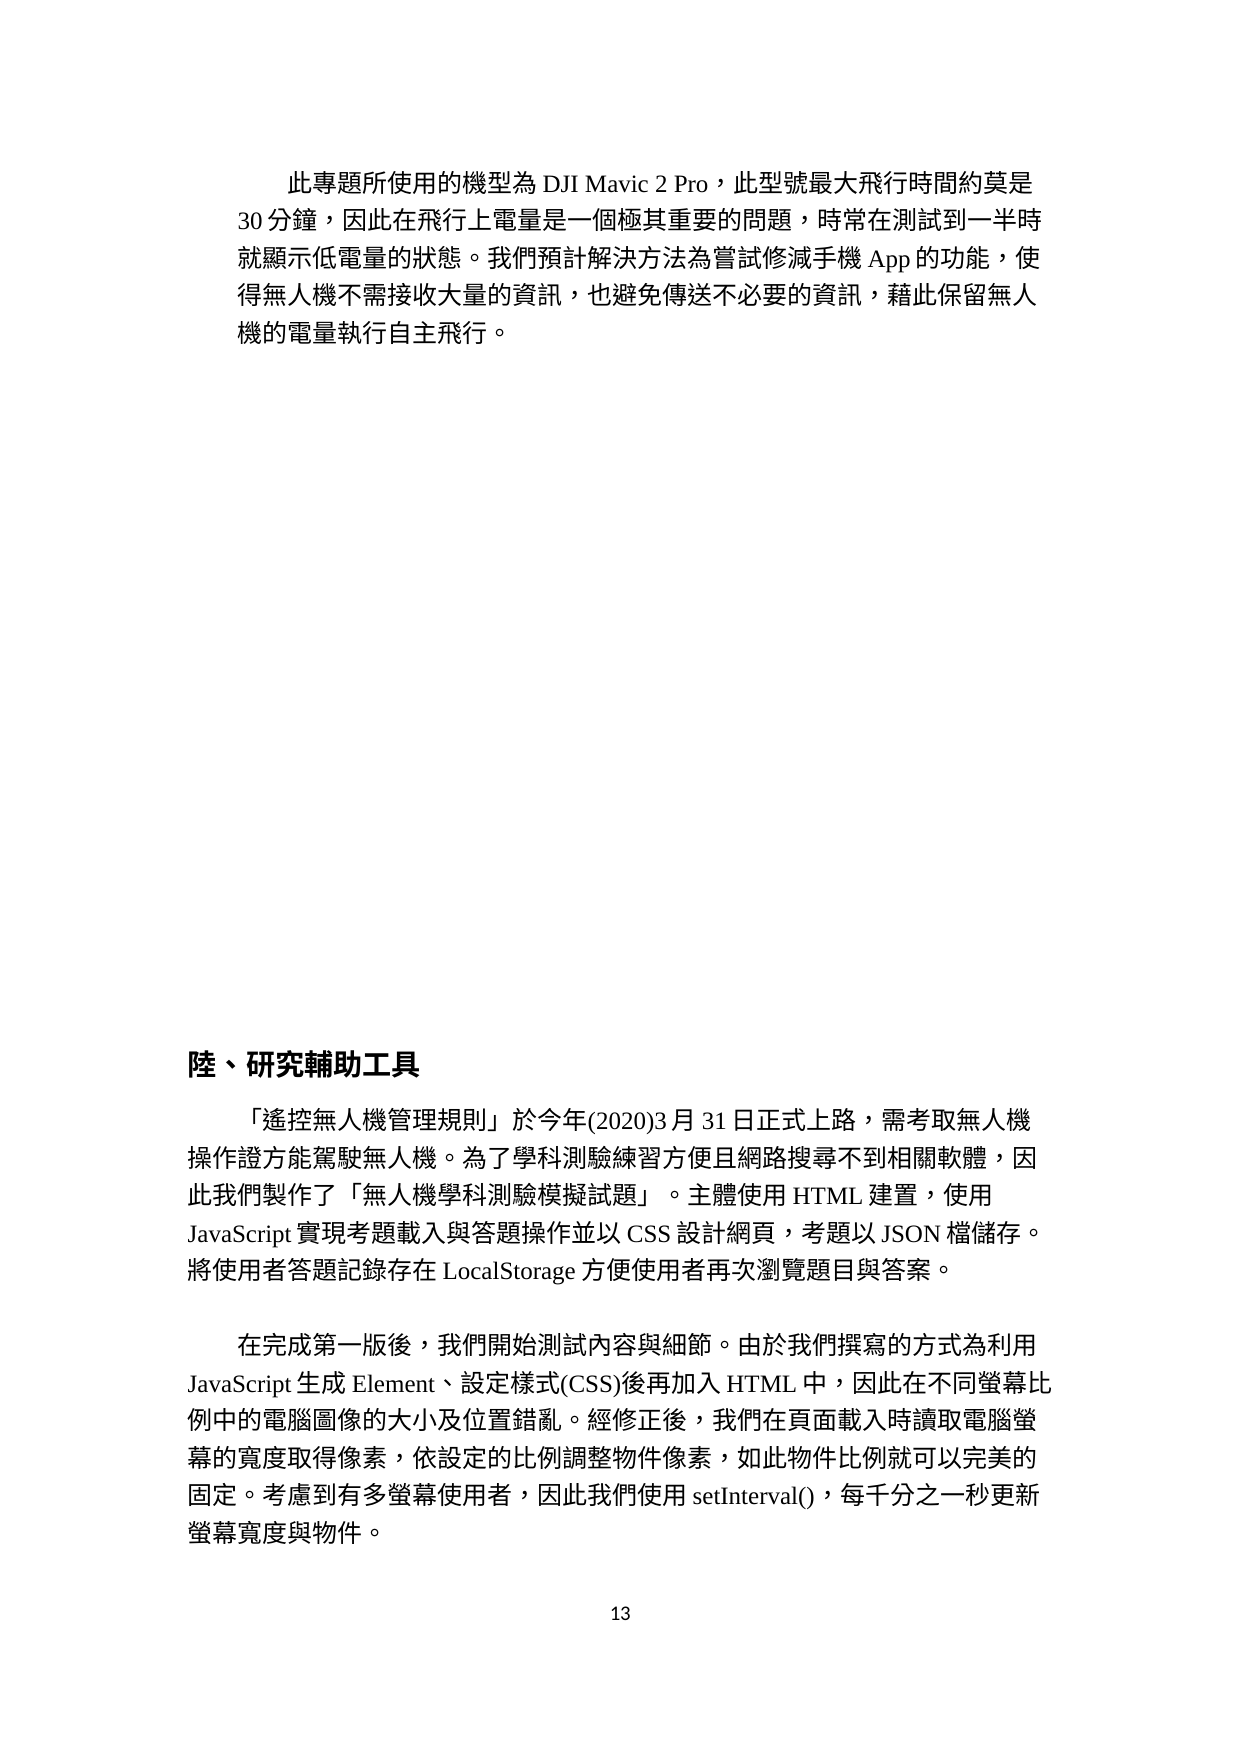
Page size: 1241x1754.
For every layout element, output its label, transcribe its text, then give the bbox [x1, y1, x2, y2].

text 「遙控無人機管理規則」於今年(2020)3月31日正式上路，需考取無人機操作證方能駕駛無人機。為了學科測驗練習方便且網路搜尋不到相關軟體，因此我們製作了「無人機學科測驗模擬試題」。主體使用HTML建置，使用JavaScript實現考題載入與答題操作並以CSS設計網頁，考題以JSON檔儲存。將使用者答題記錄存在LocalStorage方便使用者再次瀏覽題目與答案。 [187, 1100, 1053, 1287]
text 陸、研究輔助工具 [187, 1025, 1053, 1100]
text 此專題所使用的機型為DJI Mavic 2 Pro，此型號最大飛行時間約莫是30分鐘，因此在飛行上電量是一個極其重要的問題，時常在測試到一半時就顯示低電量的狀態。我們預計解決方法為嘗試修減手機App的功能，使得無人機不需接收大量的資訊，也避免傳送不必要的資訊，藉此保留無人機的電量執行自主飛行。 [237, 162, 1053, 350]
text 在完成第一版後，我們開始測試內容與細節。由於我們撰寫的方式為利用JavaScript生成Element、設定樣式(CSS)後再加入HTML中，因此在不同螢幕比例中的電腦圖像的大小及位置錯亂。經修正後，我們在頁面載入時讀取電腦螢幕的寬度取得像素，依設定的比例調整物件像素，如此物件比例就可以完美的固定。考慮到有多螢幕使用者，因此我們使用setInterval()，每千分之一秒更新螢幕寬度與物件。 [187, 1325, 1053, 1550]
